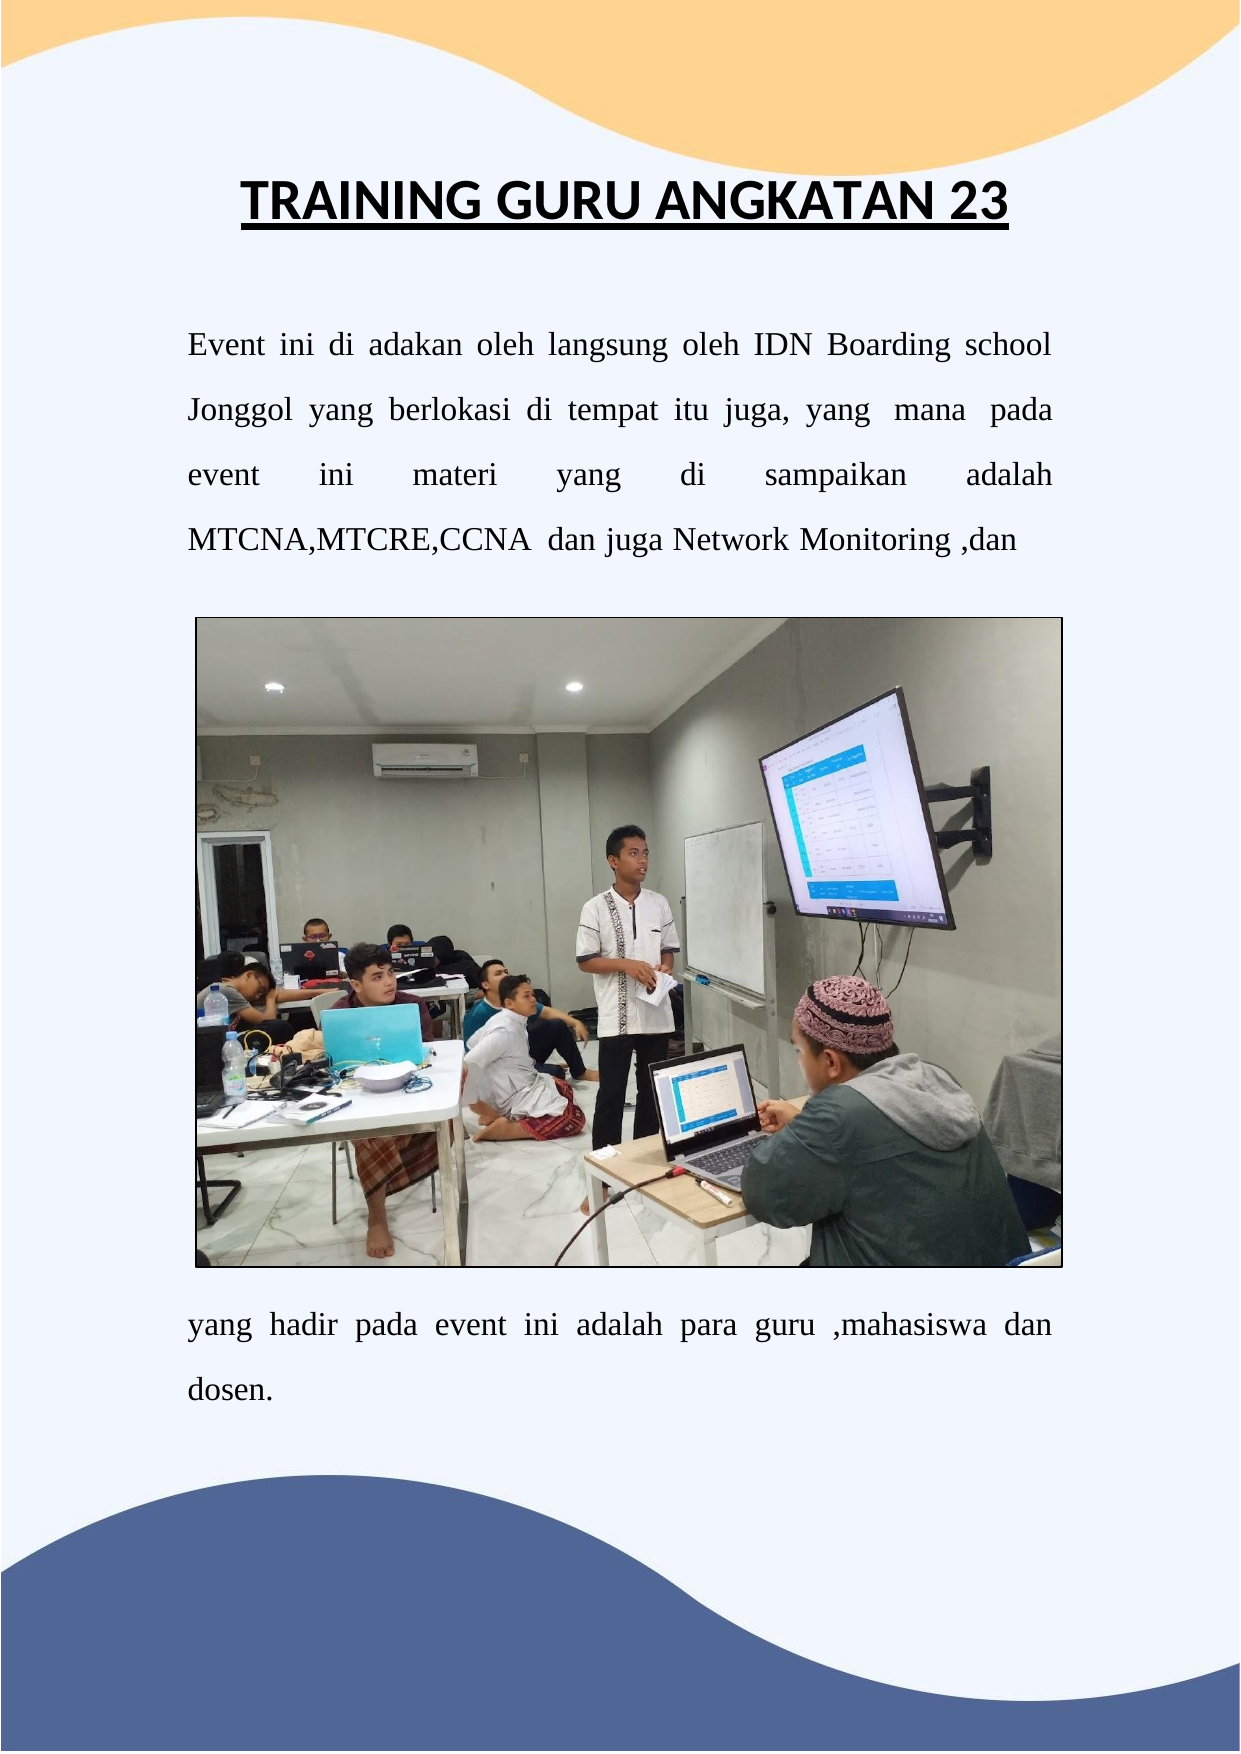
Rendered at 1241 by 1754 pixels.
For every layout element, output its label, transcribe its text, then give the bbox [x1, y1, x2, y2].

subtitle TRAINING GURU ANGKATAN 23 [241, 164, 1130, 233]
text Event ini di adakan oleh langsung oleh IDN Boarding school Jonggol yang berlokasi di tempat itu juga, yang mana pada event ini materi yang di sampaikan adalah MTCNA,MTCRE,CCNA dan juga Network Monitoring ,dan [187, 324, 1053, 558]
picture [1, 0, 1240, 1751]
text yang hadir pada event ini adalah para guru ,mahasiswa dan dosen. [187, 1304, 1053, 1408]
